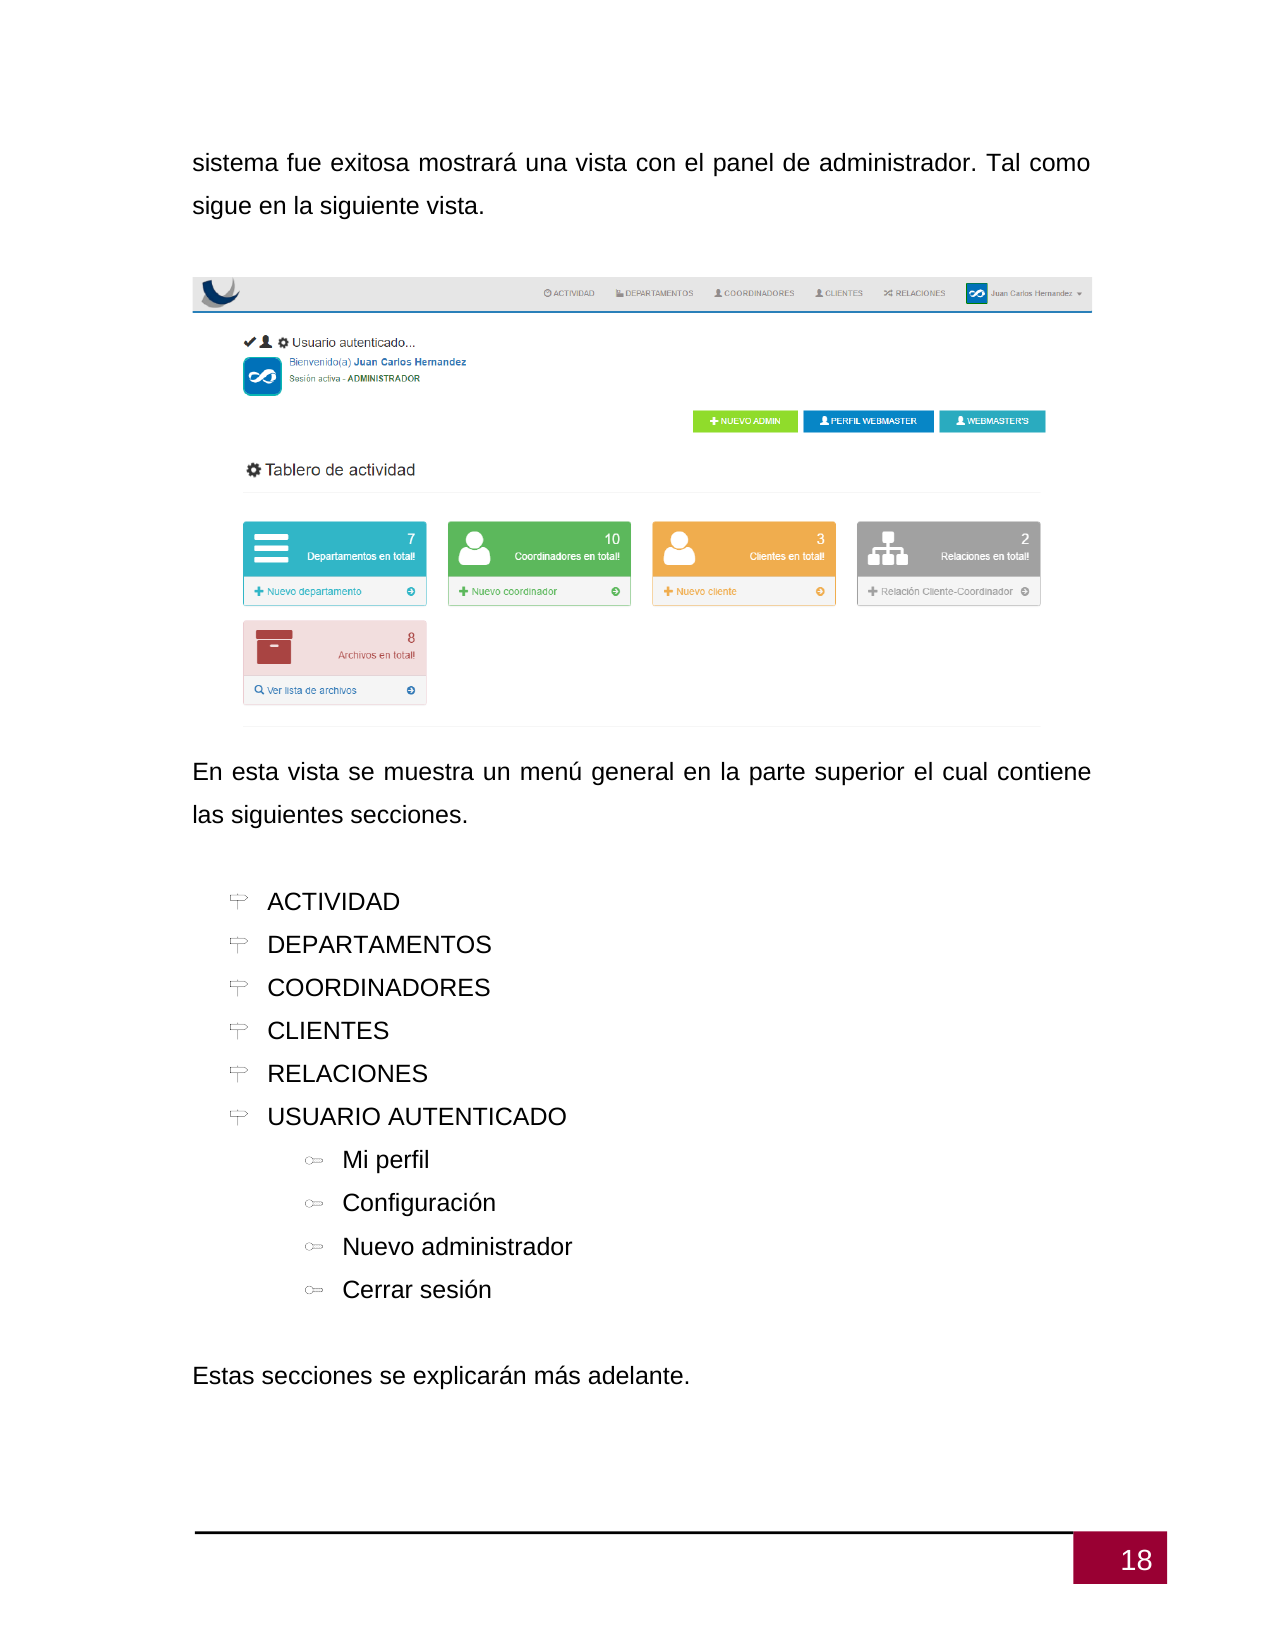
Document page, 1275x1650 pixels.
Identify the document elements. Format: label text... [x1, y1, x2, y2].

list USUARIO AUTENTICADO [229, 1102, 1092, 1131]
picture [305, 1238, 323, 1255]
picture [230, 1022, 248, 1040]
picture [305, 1281, 323, 1299]
picture [230, 1065, 248, 1083]
list Mi perfil [304, 1145, 1092, 1174]
text En esta vista se muestra un menú general en la parte superior el cual contiene las siguientes secciones. [192, 757, 1092, 829]
text Estas secciones se explicarán más adelante. [192, 1361, 1092, 1390]
list Configuración [304, 1188, 1092, 1217]
list DEPARTAMENTOS [229, 930, 1092, 958]
picture [305, 1152, 323, 1169]
picture [230, 936, 248, 954]
picture [230, 1109, 248, 1126]
list Cerrar sesión [304, 1275, 1092, 1303]
list CLIENTES [229, 1016, 1092, 1045]
picture [230, 893, 248, 910]
picture [192, 277, 1093, 743]
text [192, 148, 1092, 219]
picture [230, 979, 248, 997]
list ACTIVIDAD [229, 887, 1092, 915]
list RELACIONES [229, 1059, 1092, 1088]
picture [305, 1195, 323, 1212]
list Nuevo administrador [304, 1232, 1092, 1260]
list COORDINADORES [229, 973, 1092, 1002]
